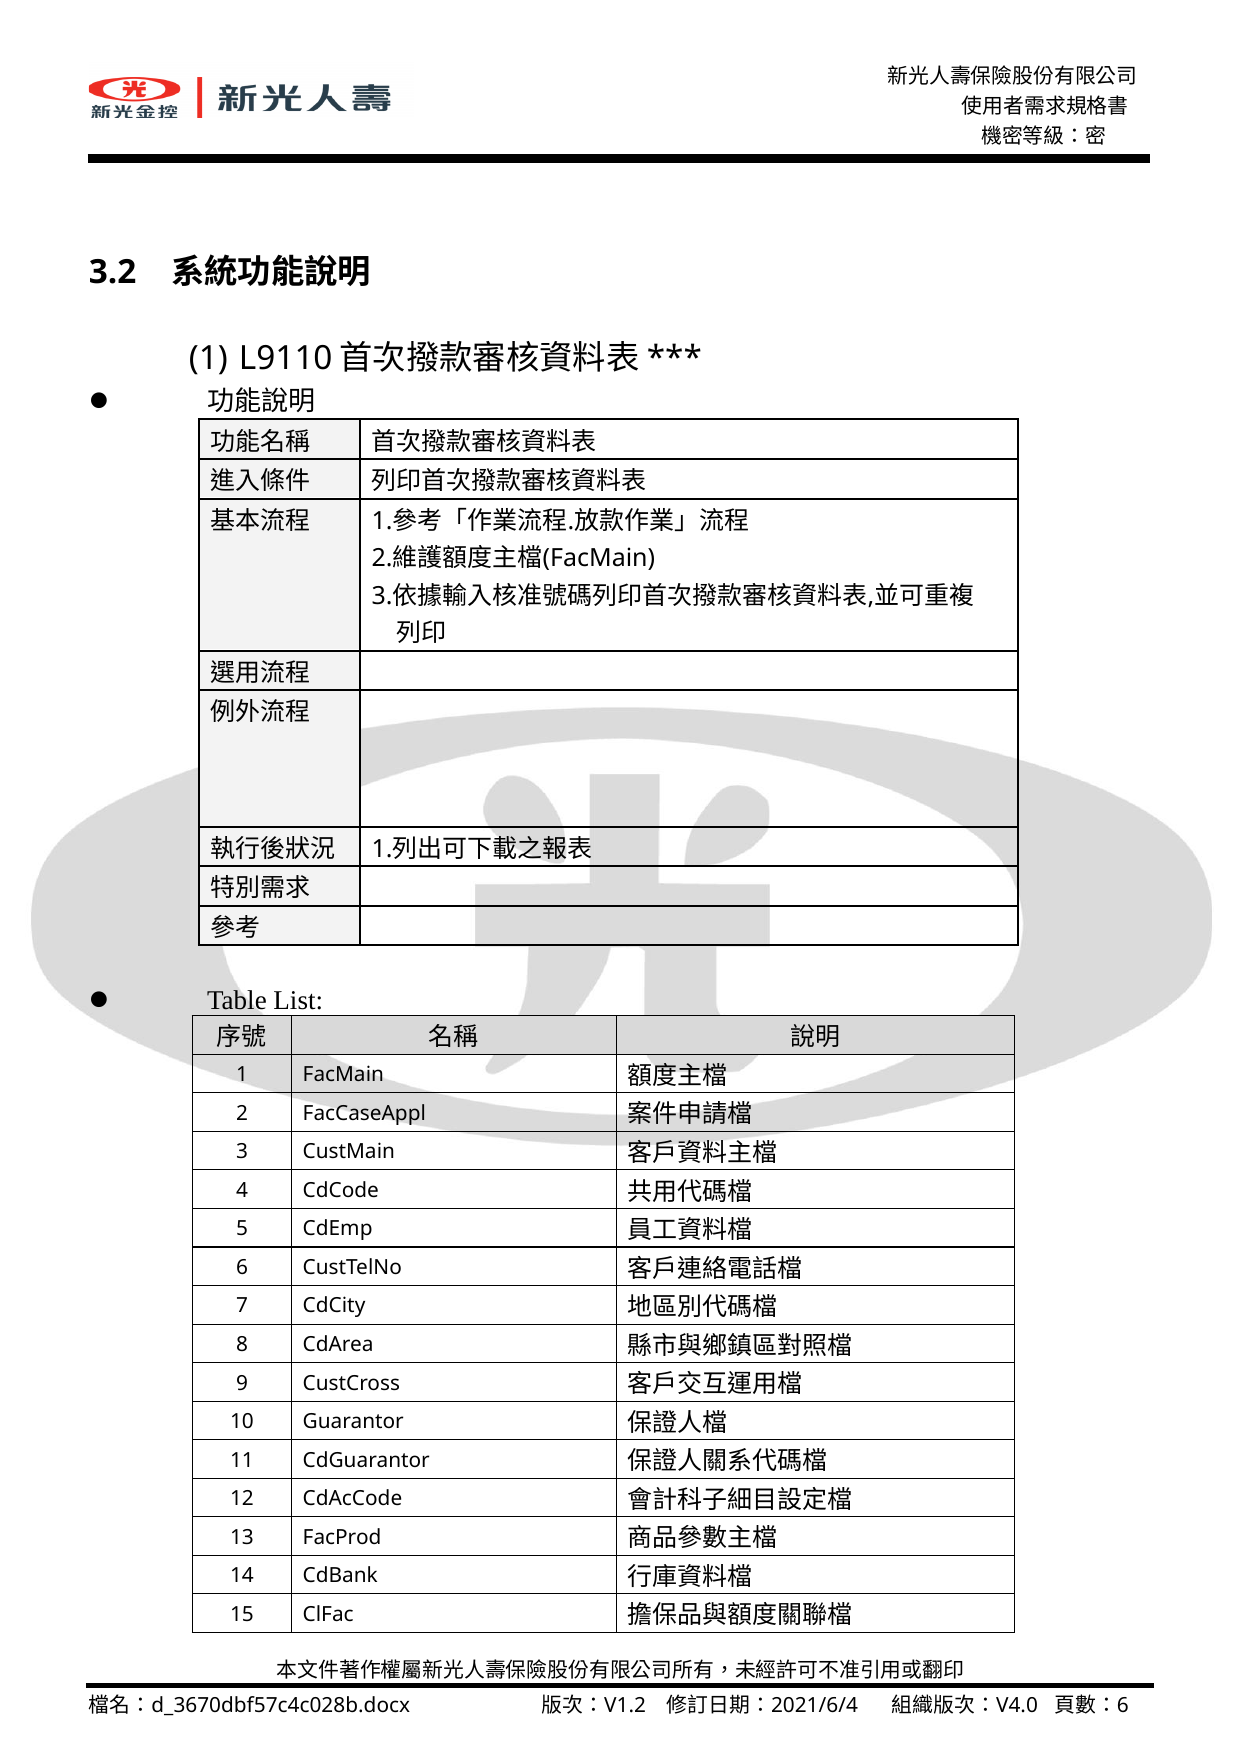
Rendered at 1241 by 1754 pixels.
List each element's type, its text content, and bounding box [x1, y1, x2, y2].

table_cell [617, 1402, 1014, 1439]
table_cell [617, 1325, 1014, 1362]
table_cell [361, 652, 1017, 689]
table_header [292, 1016, 616, 1054]
table_cell [292, 1402, 616, 1439]
table_cell [292, 1517, 616, 1555]
table_cell [617, 1055, 1014, 1092]
table_cell [200, 867, 359, 905]
picture [88, 61, 414, 118]
table_cell [617, 1479, 1014, 1516]
table_cell [361, 828, 1017, 865]
table_cell [617, 1594, 1014, 1632]
table_cell [292, 1209, 616, 1246]
table_cell [617, 1170, 1014, 1208]
table_cell [193, 1325, 291, 1362]
table_cell [193, 1093, 291, 1131]
table_header [617, 1016, 1014, 1054]
table_cell [193, 1402, 291, 1439]
table_cell [617, 1440, 1014, 1478]
table_cell [361, 691, 1017, 826]
table_cell [193, 1248, 291, 1285]
table_cell [292, 1170, 616, 1208]
table_cell [200, 460, 359, 497]
table_cell [292, 1594, 616, 1632]
table_cell [200, 500, 359, 649]
table_cell [292, 1286, 616, 1323]
table_cell [617, 1363, 1014, 1401]
table_cell [361, 460, 1017, 497]
table_cell [617, 1093, 1014, 1131]
table_cell [193, 1132, 291, 1169]
table_header [193, 1016, 291, 1054]
table_cell [292, 1479, 616, 1516]
table_cell [193, 1170, 291, 1208]
table_cell [617, 1209, 1014, 1246]
table_cell [292, 1093, 616, 1131]
table_cell [193, 1055, 291, 1092]
table_header [200, 420, 359, 458]
table_cell [617, 1286, 1014, 1323]
table_cell [617, 1517, 1014, 1555]
table_cell [200, 652, 359, 689]
table_cell [193, 1286, 291, 1323]
table_cell [292, 1325, 616, 1362]
table_cell [200, 691, 359, 826]
table_cell [361, 907, 1017, 944]
table_cell [193, 1479, 291, 1516]
table_cell [292, 1556, 616, 1593]
table_cell [193, 1517, 291, 1555]
table_cell [193, 1440, 291, 1478]
table_cell [193, 1594, 291, 1632]
picture [25, 699, 1215, 1152]
table_cell [292, 1132, 616, 1169]
table_cell [292, 1440, 616, 1478]
table_cell [292, 1248, 616, 1285]
table_cell [617, 1556, 1014, 1593]
table_cell [292, 1055, 616, 1092]
table_cell [193, 1556, 291, 1593]
table_cell [361, 867, 1017, 905]
table_cell [200, 828, 359, 865]
table_cell [617, 1132, 1014, 1169]
table_cell [361, 500, 1017, 649]
table_cell [200, 907, 359, 944]
table_cell [193, 1363, 291, 1401]
table_header [361, 420, 1017, 458]
table_cell [292, 1363, 616, 1401]
subtitle 3.2 系統功能說明 [89, 244, 1152, 293]
table_cell [193, 1209, 291, 1246]
table_cell [617, 1248, 1014, 1285]
